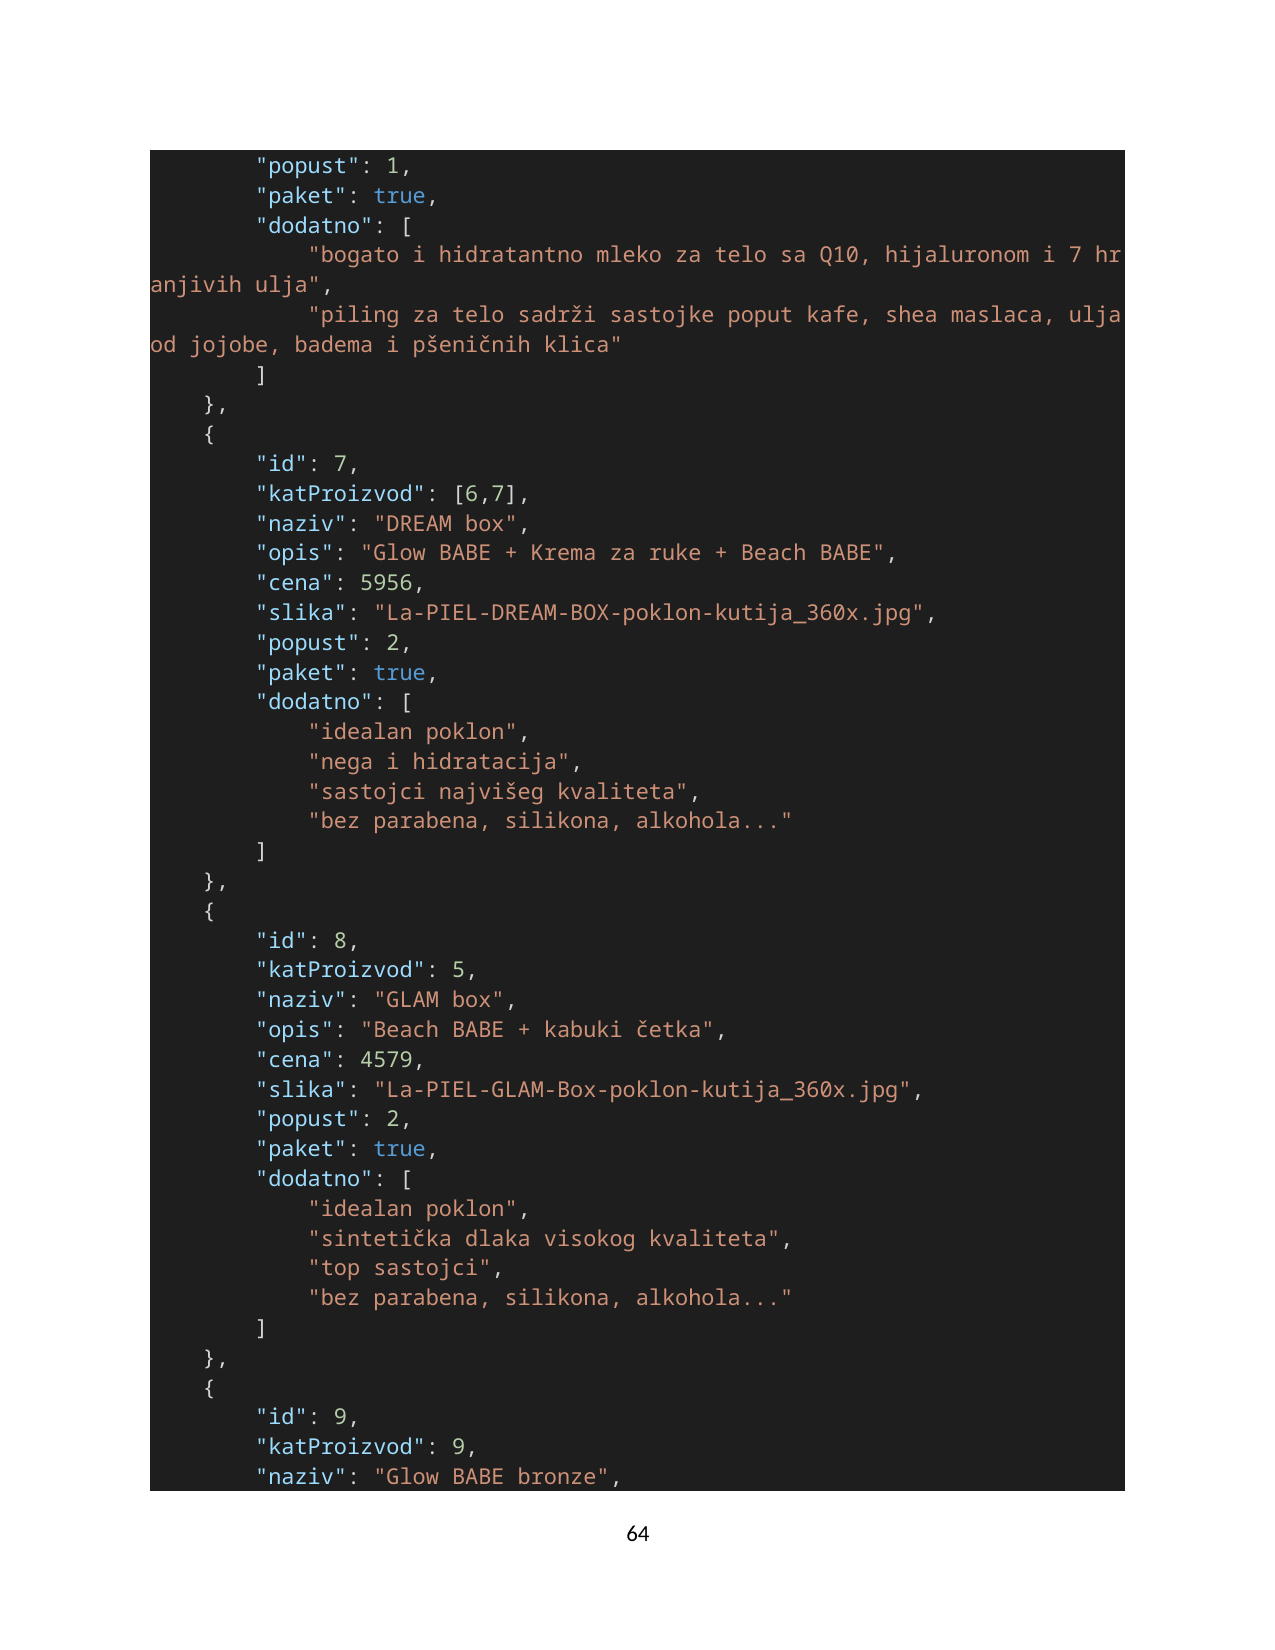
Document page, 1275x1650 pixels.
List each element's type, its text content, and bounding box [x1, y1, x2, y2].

text "top sastojci", [150, 1252, 1125, 1282]
text ] [150, 358, 1125, 388]
text "naziv": "GLAM box", [150, 984, 1125, 1014]
text "naziv": "Glow BABE bronze", [150, 1461, 1125, 1491]
text ] [150, 1312, 1125, 1342]
text "sintetička dlaka visokog kvaliteta", [150, 1222, 1125, 1252]
text "idealan poklon", [150, 1193, 1125, 1222]
text "cena": 5956, [150, 567, 1125, 597]
text "naziv": "DREAM box", [150, 507, 1125, 537]
text "paket": true, [150, 180, 1125, 209]
text "id": 9, [150, 1401, 1125, 1431]
text "slika": "La-PIEL-DREAM-BOX-poklon-kutija_360x.jpg", [150, 597, 1125, 627]
text }, [150, 865, 1125, 895]
text "id": 8, [150, 924, 1125, 954]
text "slika": "La-PIEL-GLAM-Box-poklon-kutija_360x.jpg", [150, 1073, 1125, 1103]
text "bez parabena, silikona, alkohola..." [150, 1282, 1125, 1312]
text "paket": true, [150, 656, 1125, 686]
text "popust": 2, [150, 1103, 1125, 1133]
text "cena": 4579, [150, 1044, 1125, 1073]
text "sastojci najvišeg kvaliteta", [150, 776, 1125, 805]
text ] [150, 835, 1125, 865]
text "nega i hidratacija", [150, 746, 1125, 776]
text "idealan poklon", [150, 716, 1125, 746]
text "bogato i hidratantno mleko za telo sa Q10, hijaluronom i 7 hranjivih ulja", [150, 239, 1125, 299]
text { [150, 1371, 1125, 1401]
text "katProizvod": [6,7], [150, 478, 1125, 507]
text "paket": true, [150, 1133, 1125, 1163]
text { [150, 895, 1125, 924]
text "dodatno": [ [150, 1163, 1125, 1193]
text "bez parabena, silikona, alkohola..." [150, 805, 1125, 835]
text { [150, 418, 1125, 448]
text "id": 7, [150, 448, 1125, 478]
text "opis": "Glow BABE + Krema za ruke + Beach BABE", [150, 537, 1125, 567]
text "katProizvod": 5, [150, 954, 1125, 984]
text "popust": 1, [150, 150, 1125, 180]
text "dodatno": [ [150, 209, 1125, 239]
text "opis": "Beach BABE + kabuki četka", [150, 1014, 1125, 1044]
text "dodatno": [ [150, 686, 1125, 716]
text }, [150, 1342, 1125, 1371]
text "katProizvod": 9, [150, 1431, 1125, 1461]
text "piling za telo sadrži sastojke poput kafe, shea maslaca, ulja od jojobe, badema i pšeničnih klica" [150, 299, 1125, 358]
text }, [150, 388, 1125, 418]
text "popust": 2, [150, 627, 1125, 656]
